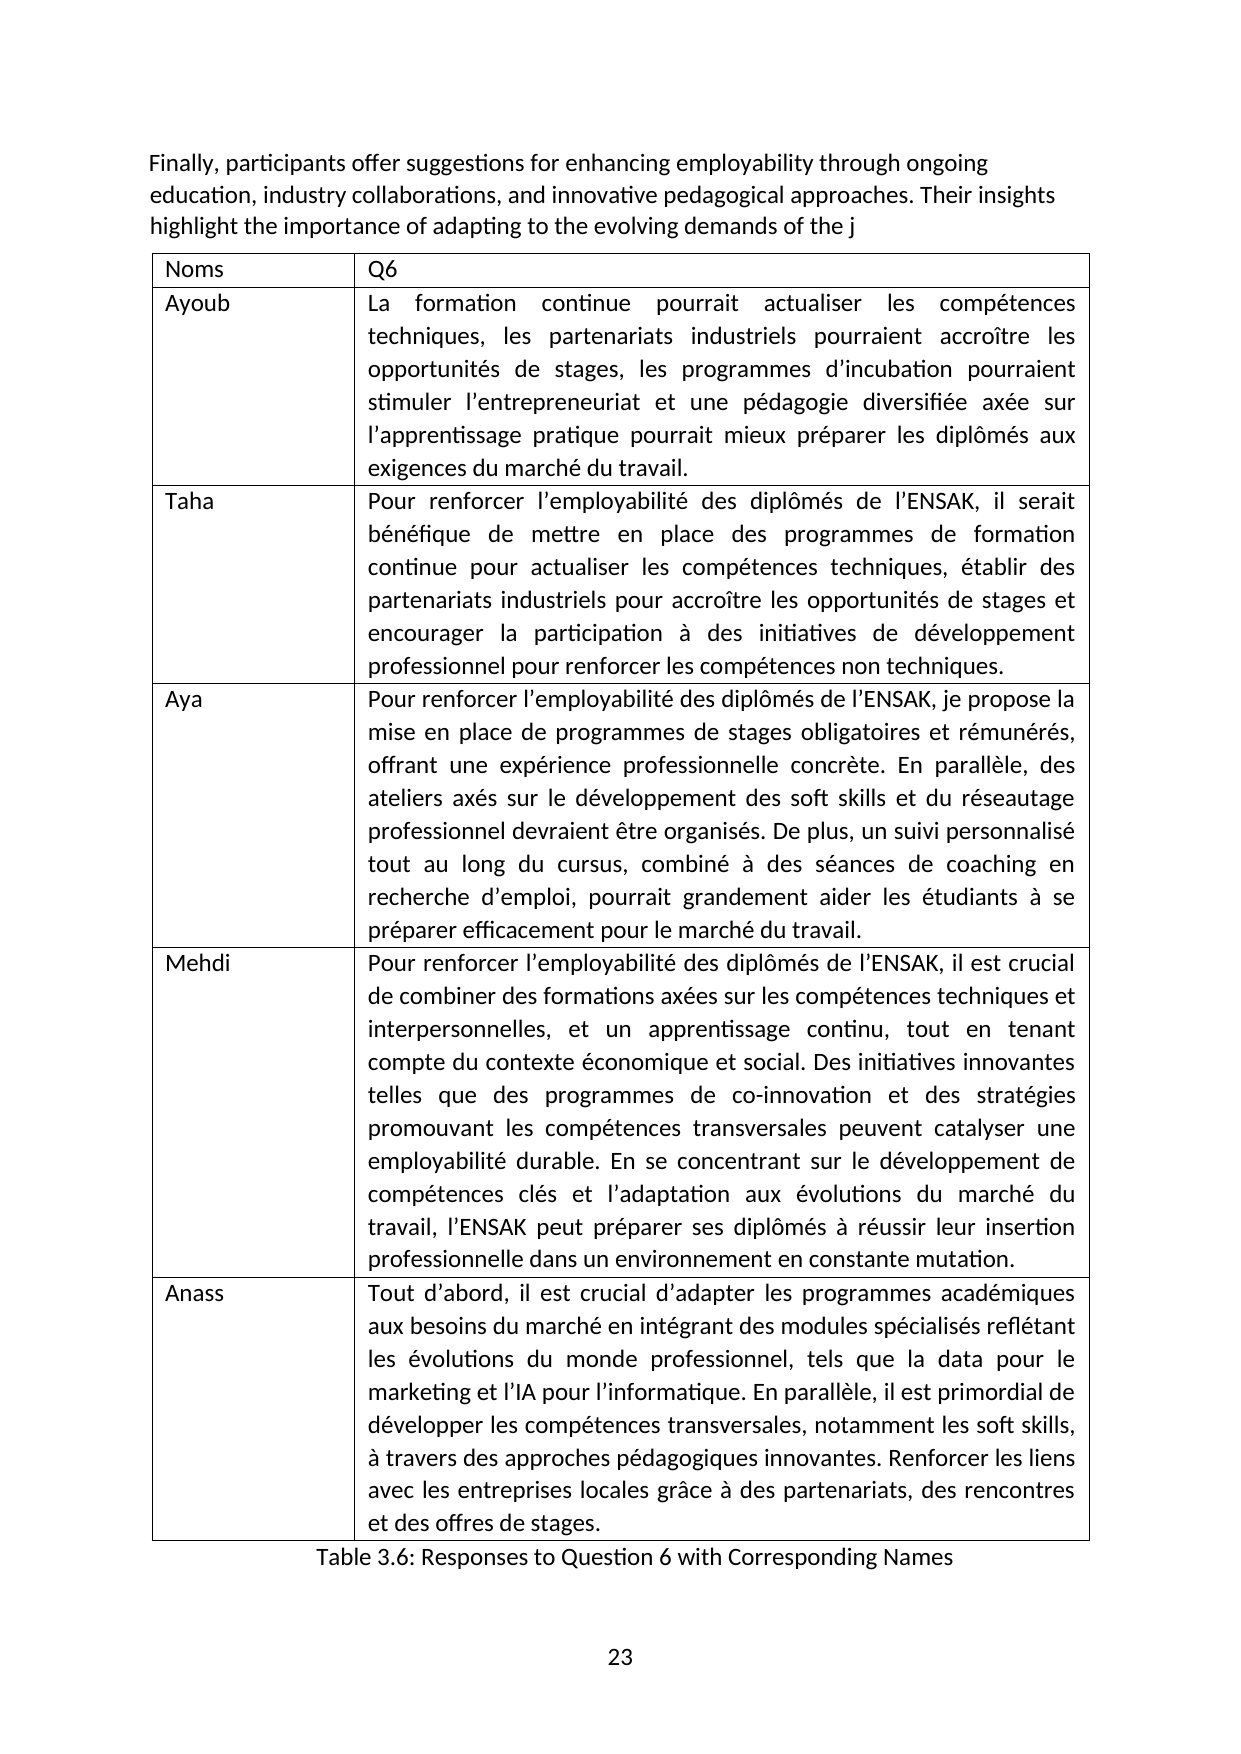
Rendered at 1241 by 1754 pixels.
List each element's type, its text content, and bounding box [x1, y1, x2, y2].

table_cell Anass [153, 1278, 354, 1540]
table_cell Pour renforcer l’employabilité des diplômés de l’ENSAK, il est crucial de combiner des formations axées sur les compétences techniques et interpersonnelles, et un apprentissage continu, tout en tenant compte du contexte économique et social. Des initiatives innovantes telles que des programmes de co-innovation et des stratégies promouvant les compétences transversales peuvent catalyser une employabilité durable. En se concentrant sur le développement de compétences clés et l’adaptation aux évolutions du marché du travail, l’ENSAK peut préparer ses diplômés à réussir leur insertion professionnelle dans un environnement en constante mutation. [355, 948, 1089, 1276]
table_cell Mehdi [153, 948, 354, 1276]
table_header Q6 [355, 254, 1089, 286]
table_cell Taha [153, 486, 354, 683]
table_cell La formation continue pourrait actualiser les compétences techniques, les partenariats industriels pourraient accroître les opportunités de stages, les programmes d’incubation pourraient stimuler l’entrepreneuriat et une pédagogie diversifiée axée sur l’apprentissage pratique pourrait mieux préparer les diplômés aux exigences du marché du travail. [355, 288, 1089, 484]
text Table 3.6: Responses to Question 6 with Corresponding Names [316, 1541, 987, 1572]
table_cell Pour renforcer l’employabilité des diplômés de l’ENSAK, il serait bénéfique de mettre en place des programmes de formation continue pour actualiser les compétences techniques, établir des partenariats industriels pour accroître les opportunités de stages et encourager la participation à des initiatives de développement professionnel pour renforcer les compétences non techniques. [355, 486, 1089, 683]
table_header Noms [153, 254, 354, 286]
table_cell Ayoub [153, 288, 354, 484]
table_cell Tout d’abord, il est crucial d’adapter les programmes académiques aux besoins du marché en intégrant des modules spécialisés reflétant les évolutions du monde professionnel, tels que la data pour le marketing et l’IA pour l’informatique. En parallèle, il est primordial de développer les compétences transversales, notamment les soft skills, à travers des approches pédagogiques innovantes. Renforcer les liens avec les entreprises locales grâce à des partenariats, des rencontres et des offres de stages. [355, 1278, 1089, 1540]
text Finally, participants offer suggestions for enhancing employability through ongoing education, industry collaborations, and innovative pedagogical approaches. Their insights highlight the importance of adapting to the evolving demands of the j [148, 148, 1088, 241]
table_cell Aya [153, 684, 354, 947]
table_cell Pour renforcer l’employabilité des diplômés de l’ENSAK, je propose la mise en place de programmes de stages obligatoires et rémunérés, offrant une expérience professionnelle concrète. En parallèle, des ateliers axés sur le développement des soft skills et du réseautage professionnel devraient être organisés. De plus, un suivi personnalisé tout au long du cursus, combiné à des séances de coaching en recherche d’emploi, pourrait grandement aider les étudiants à se préparer efficacement pour le marché du travail. [355, 684, 1089, 947]
